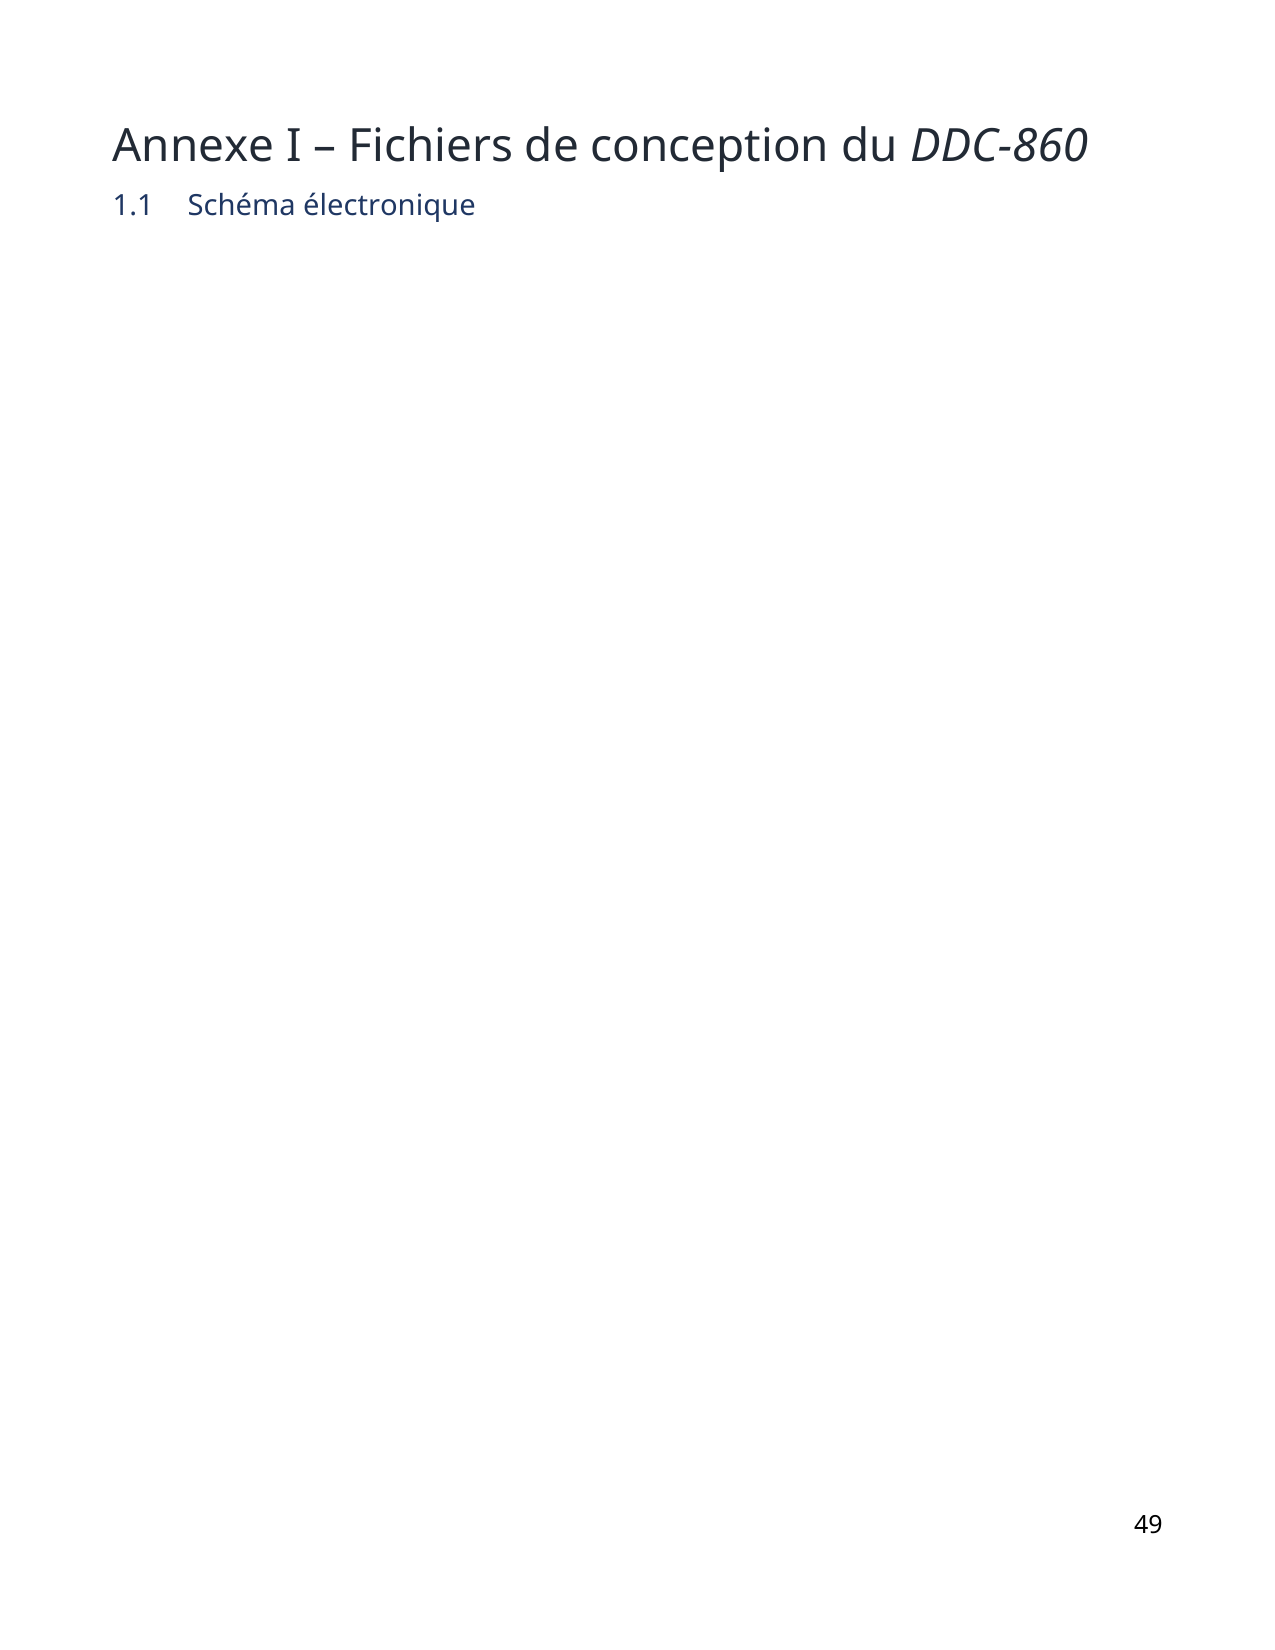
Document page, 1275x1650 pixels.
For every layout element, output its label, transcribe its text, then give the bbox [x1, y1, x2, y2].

subtitle Annexe I – Fichiers de conception du DDC-860 [112, 112, 1162, 175]
subtitle Schéma électronique [112, 184, 1162, 224]
